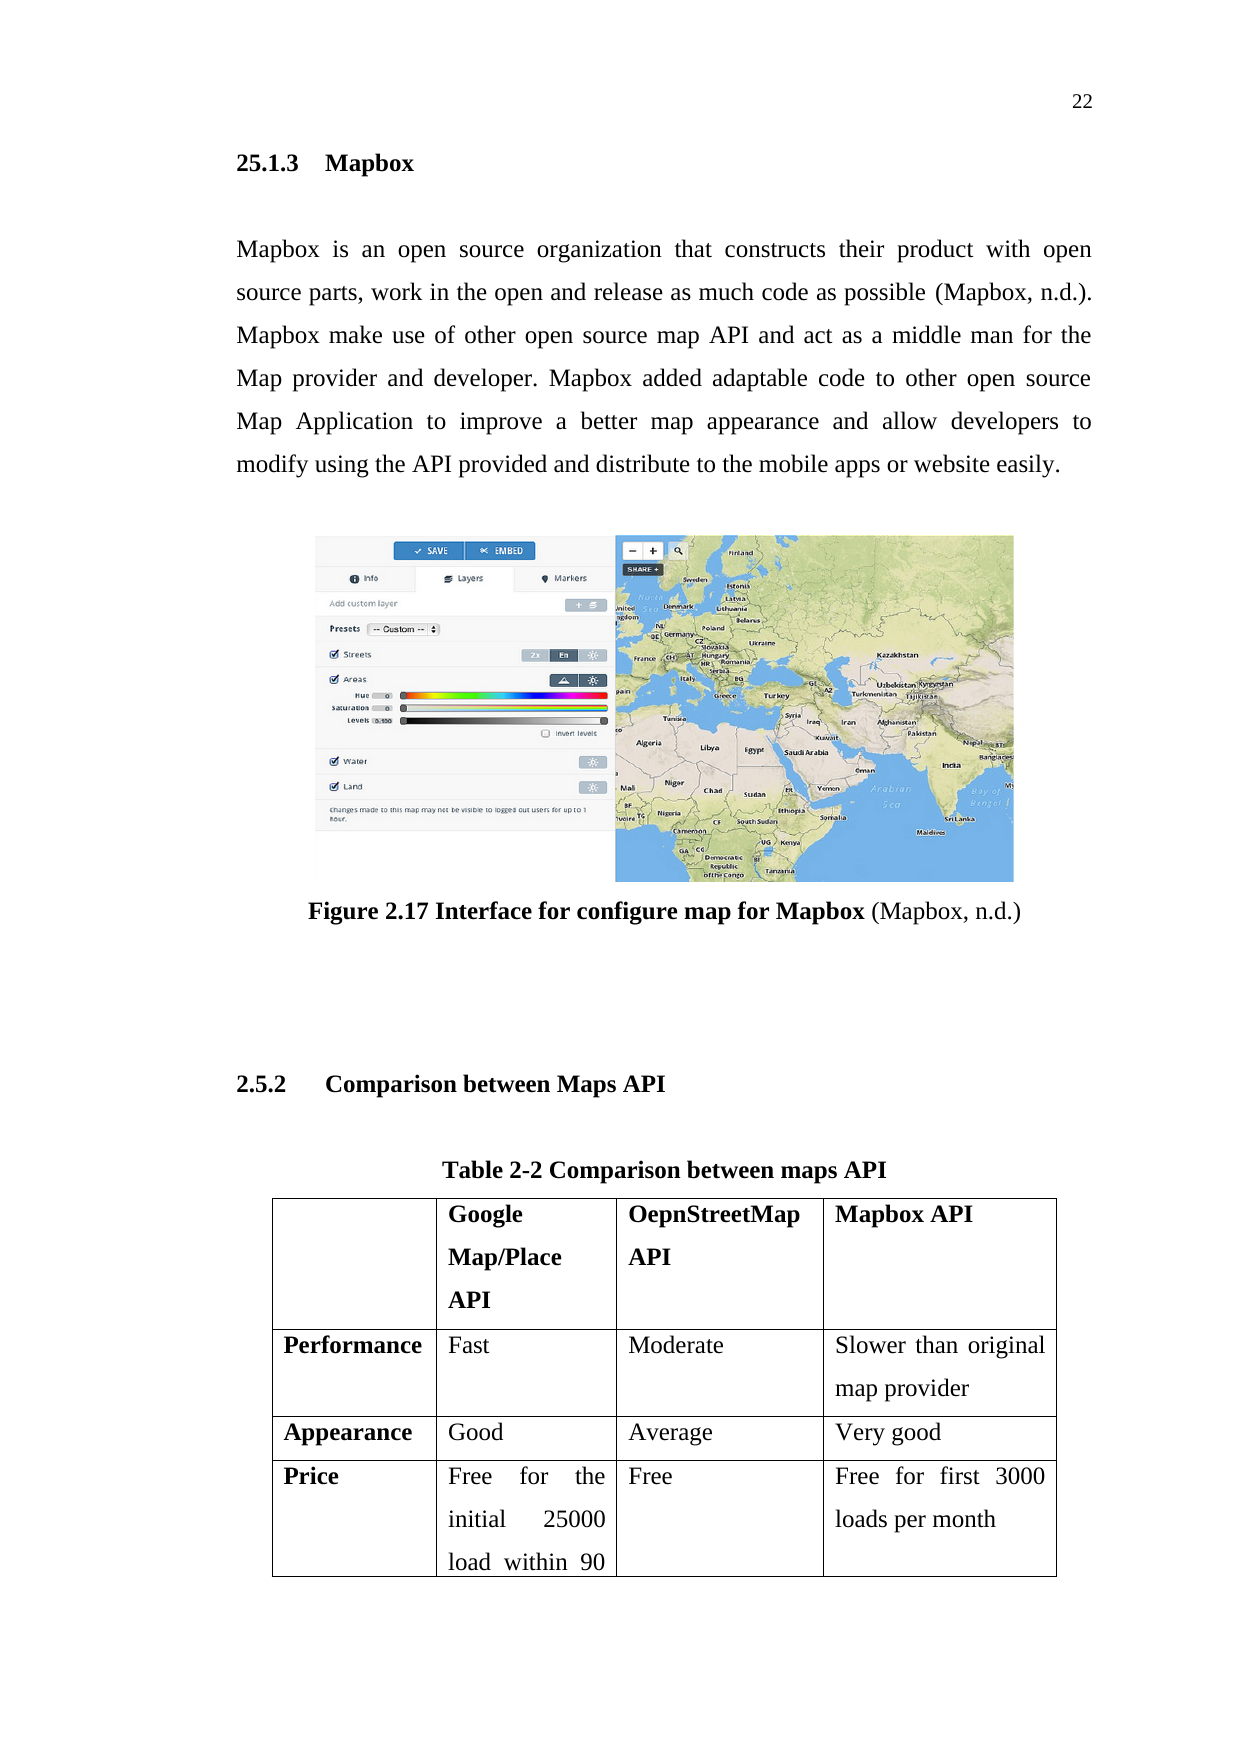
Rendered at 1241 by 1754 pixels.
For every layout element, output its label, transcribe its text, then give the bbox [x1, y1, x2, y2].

text Mapbox is an open source organization that constructs their product with open source parts, work in the open and release as much code as possible. Mapbox make use of other open source map API and act as a middle man for the Map provider and developer. Mapbox added adaptable code to other open source Map Application to improve a better map appearance and allow developers to modify using the API provided and distribute to the mobile apps or website easily. [236, 234, 1092, 478]
table_cell Good [437, 1417, 616, 1460]
table_header OepnStreetMap API [617, 1199, 823, 1329]
subtitle Comparison between Maps API [236, 1069, 1092, 1098]
table_cell Free [617, 1461, 823, 1576]
table_header Google Map/Place API [437, 1199, 616, 1329]
table_cell Fast [437, 1330, 616, 1416]
subtitle Mapbox [236, 148, 1092, 176]
table_header Mapbox API [824, 1199, 1056, 1329]
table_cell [437, 1461, 616, 1576]
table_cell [824, 1461, 1056, 1576]
table_cell Performance [273, 1330, 436, 1416]
text Table 2-2 Comparison between maps API [236, 1155, 1092, 1184]
table_cell Moderate [617, 1330, 823, 1416]
text Figure 2.17 Interface for configure map for Mapbox [236, 896, 1092, 925]
table_cell Slower than original map provider [824, 1330, 1056, 1416]
table_header [273, 1199, 436, 1329]
table_cell Appearance [273, 1417, 436, 1460]
table_cell Price [273, 1461, 436, 1576]
table_cell Average [617, 1417, 823, 1460]
table_cell Very good [824, 1417, 1056, 1460]
picture [315, 535, 1014, 882]
